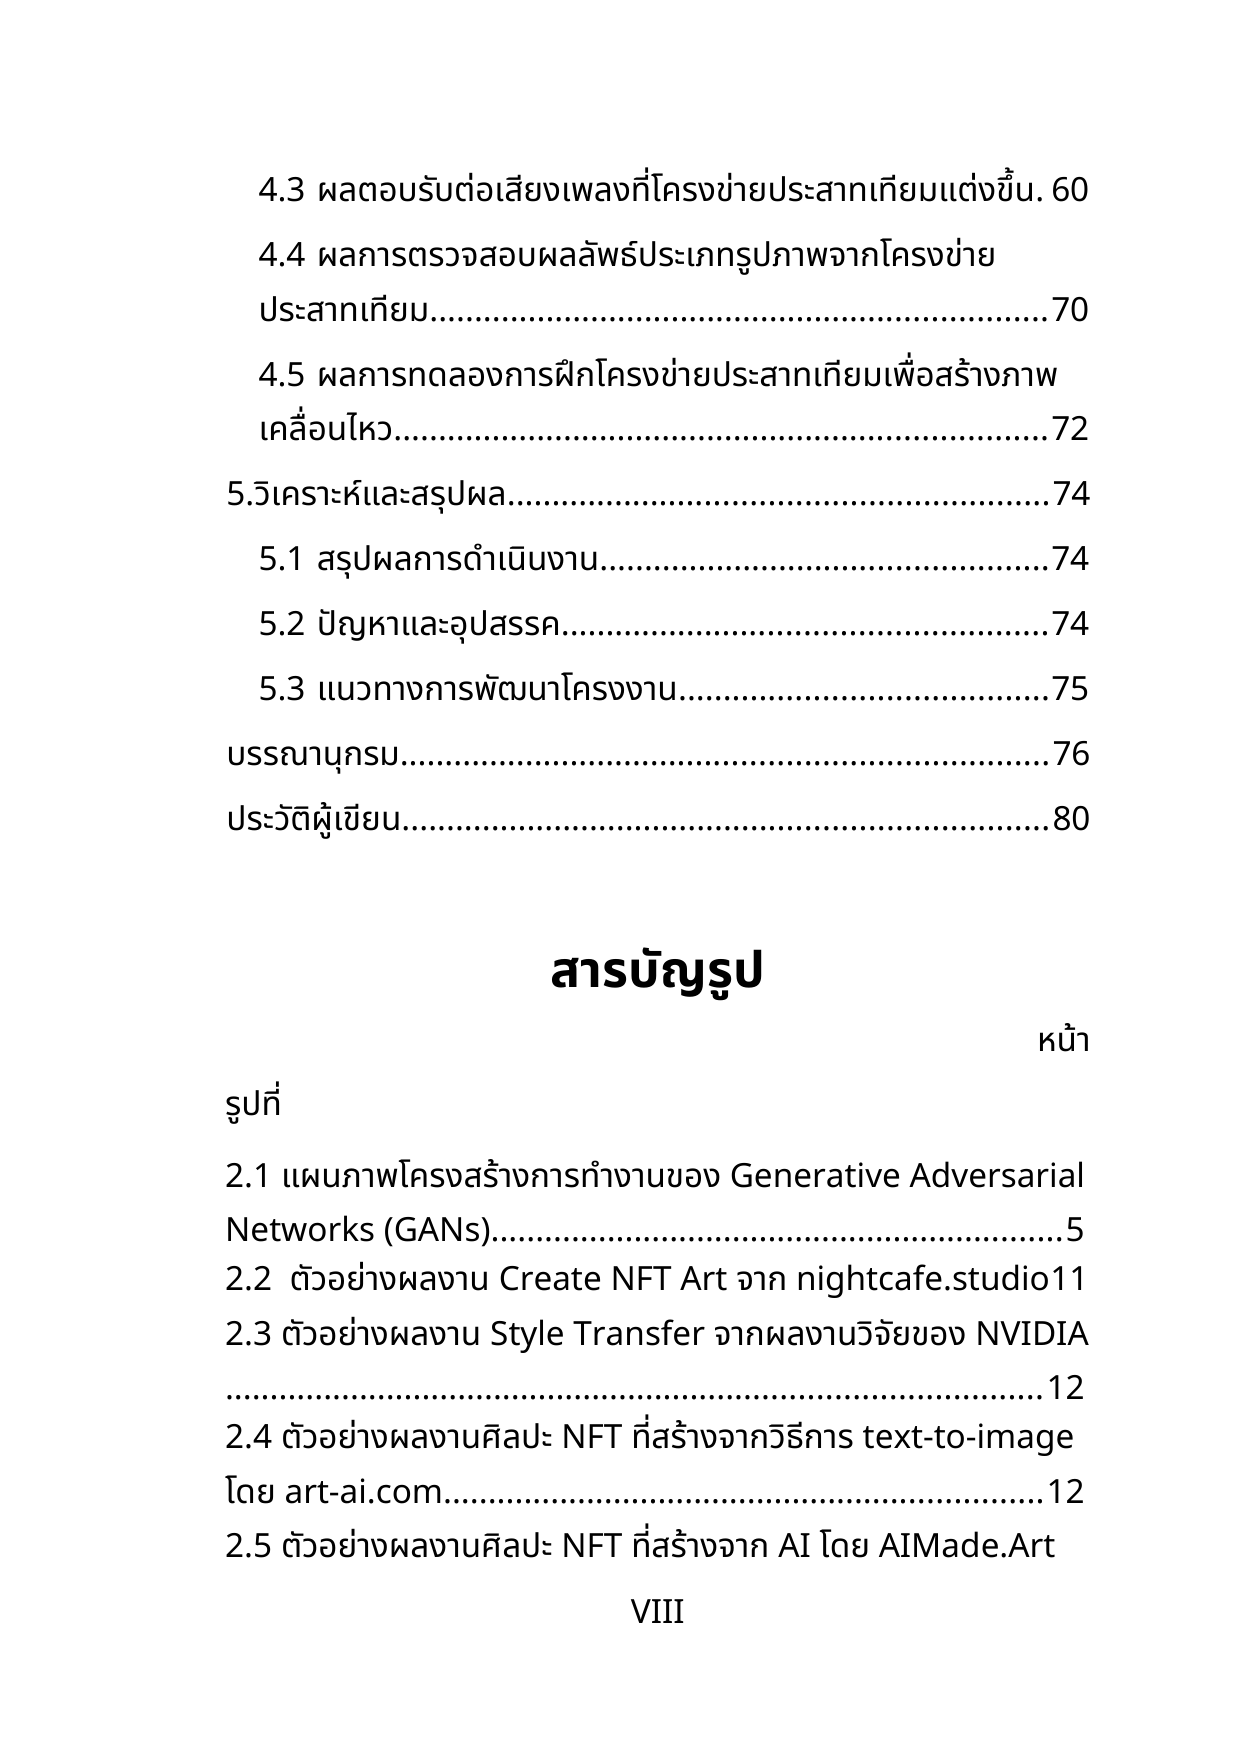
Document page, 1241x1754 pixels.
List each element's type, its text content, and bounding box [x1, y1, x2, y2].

text รูปที่ [225, 1080, 1090, 1131]
text หน้า [225, 1016, 1090, 1066]
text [225, 1151, 1090, 1573]
subtitle สารบัญรูป [225, 934, 1090, 1009]
